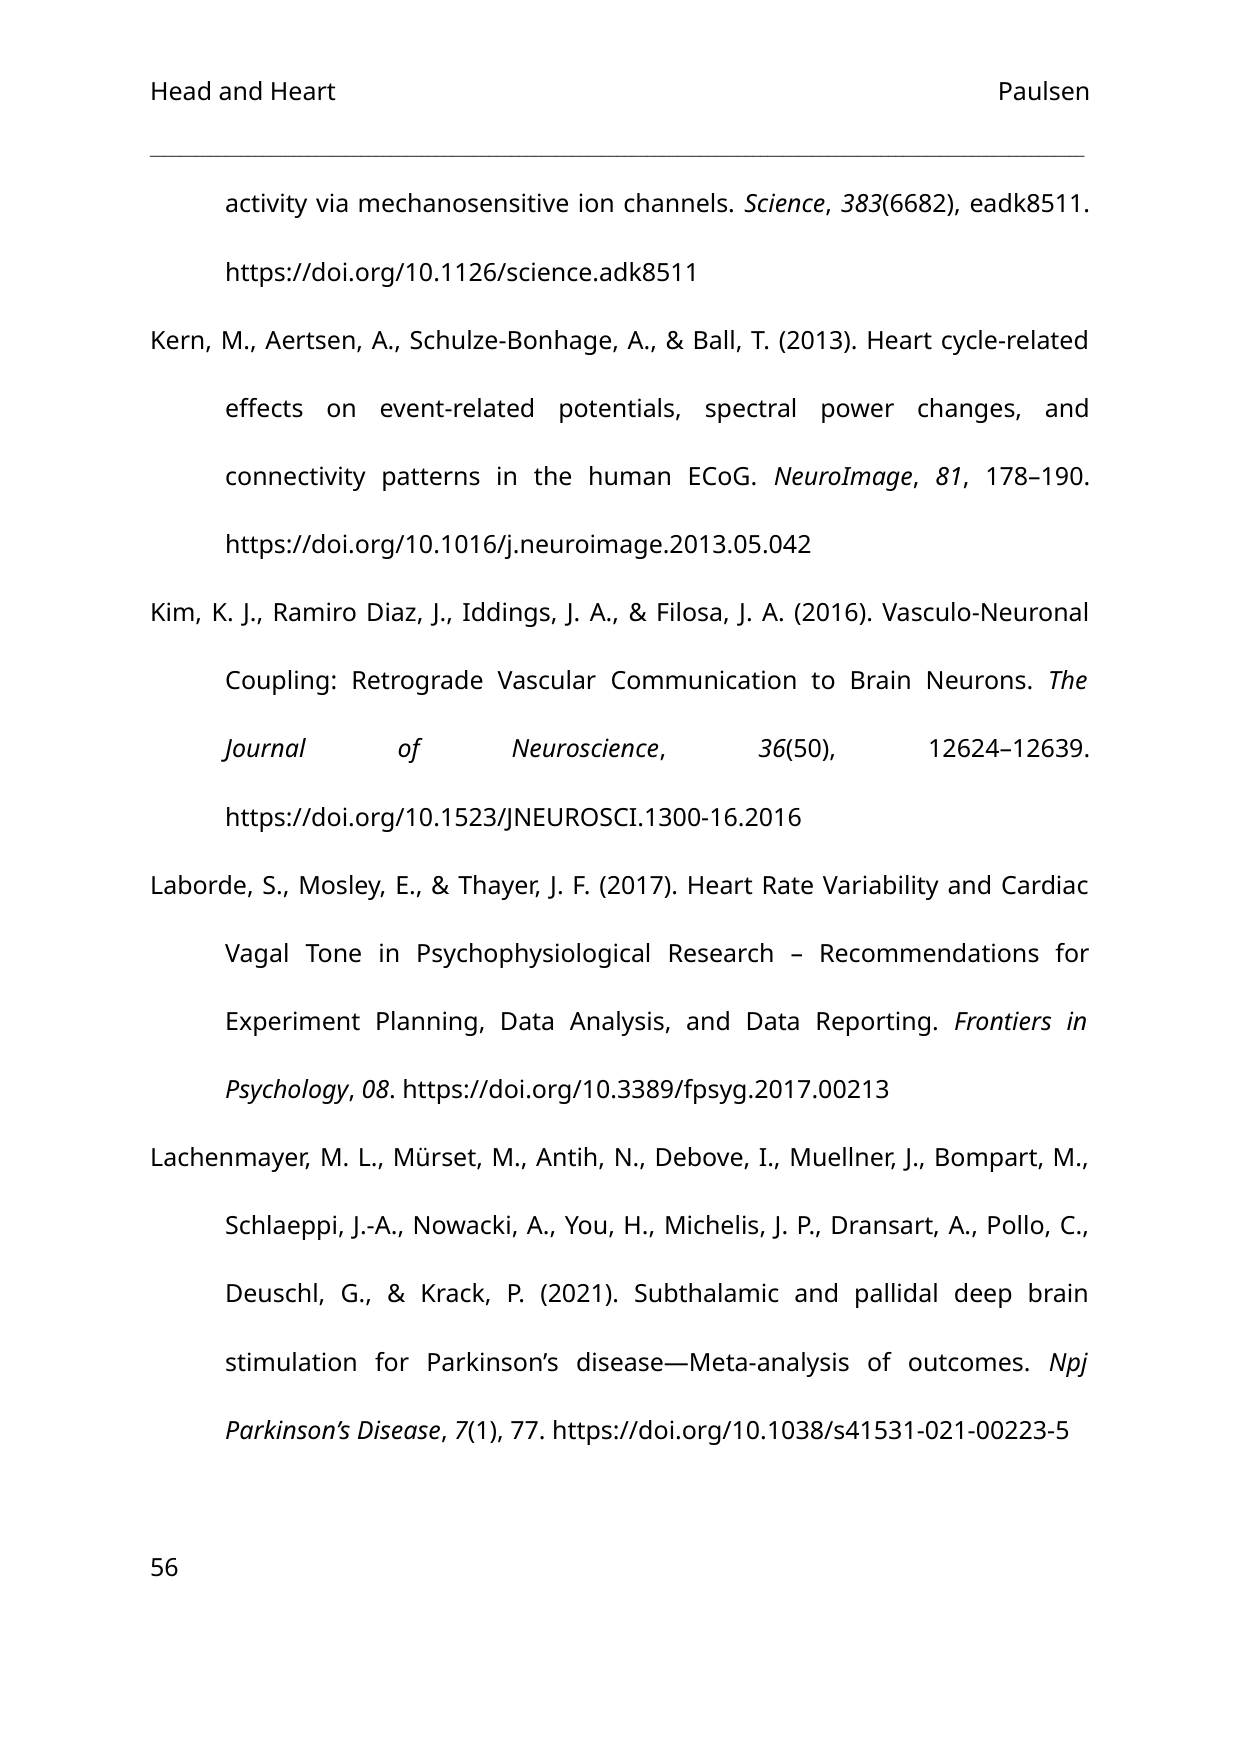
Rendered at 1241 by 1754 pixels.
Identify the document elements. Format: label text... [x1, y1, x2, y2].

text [150, 186, 1090, 288]
text Kim, K. J., Ramiro Diaz, J., Iddings, J. A., & Filosa, J. A. (2016). Vasculo-Neuronal Coupling: Retrograde Vascular Communication to Brain Neurons. The Journal of Neuroscience, 36(50), 12624–12639. https://doi.org/10.1523/JNEUROSCI.1300-16.2016 [150, 595, 1090, 833]
text Lachenmayer, M. L., Mürset, M., Antih, N., Debove, I., Muellner, J., Bompart, M., Schlaeppi, J.-A., Nowacki, A., You, H., Michelis, J. P., Dransart, A., Pollo, C., Deuschl, G., & Krack, P. (2021). Subthalamic and pallidal deep brain stimulation for Parkinson’s disease—Meta-analysis of outcomes. Npj Parkinson’s Disease, 7(1), 77. https://doi.org/10.1038/s41531-021-00223-5 [150, 1140, 1090, 1446]
text Laborde, S., Mosley, E., & Thayer, J. F. (2017). Heart Rate Variability and Cardiac Vagal Tone in Psychophysiological Research – Recommendations for Experiment Planning, Data Analysis, and Data Reporting. Frontiers in Psychology, 08. https://doi.org/10.3389/fpsyg.2017.00213 [150, 867, 1090, 1106]
text Kern, M., Aertsen, A., Schulze-Bonhage, A., & Ball, T. (2013). Heart cycle-related effects on event-related potentials, spectral power changes, and connectivity patterns in the human ECoG. NeuroImage, 81, 178–190. https://doi.org/10.1016/j.neuroimage.2013.05.042 [150, 322, 1090, 561]
